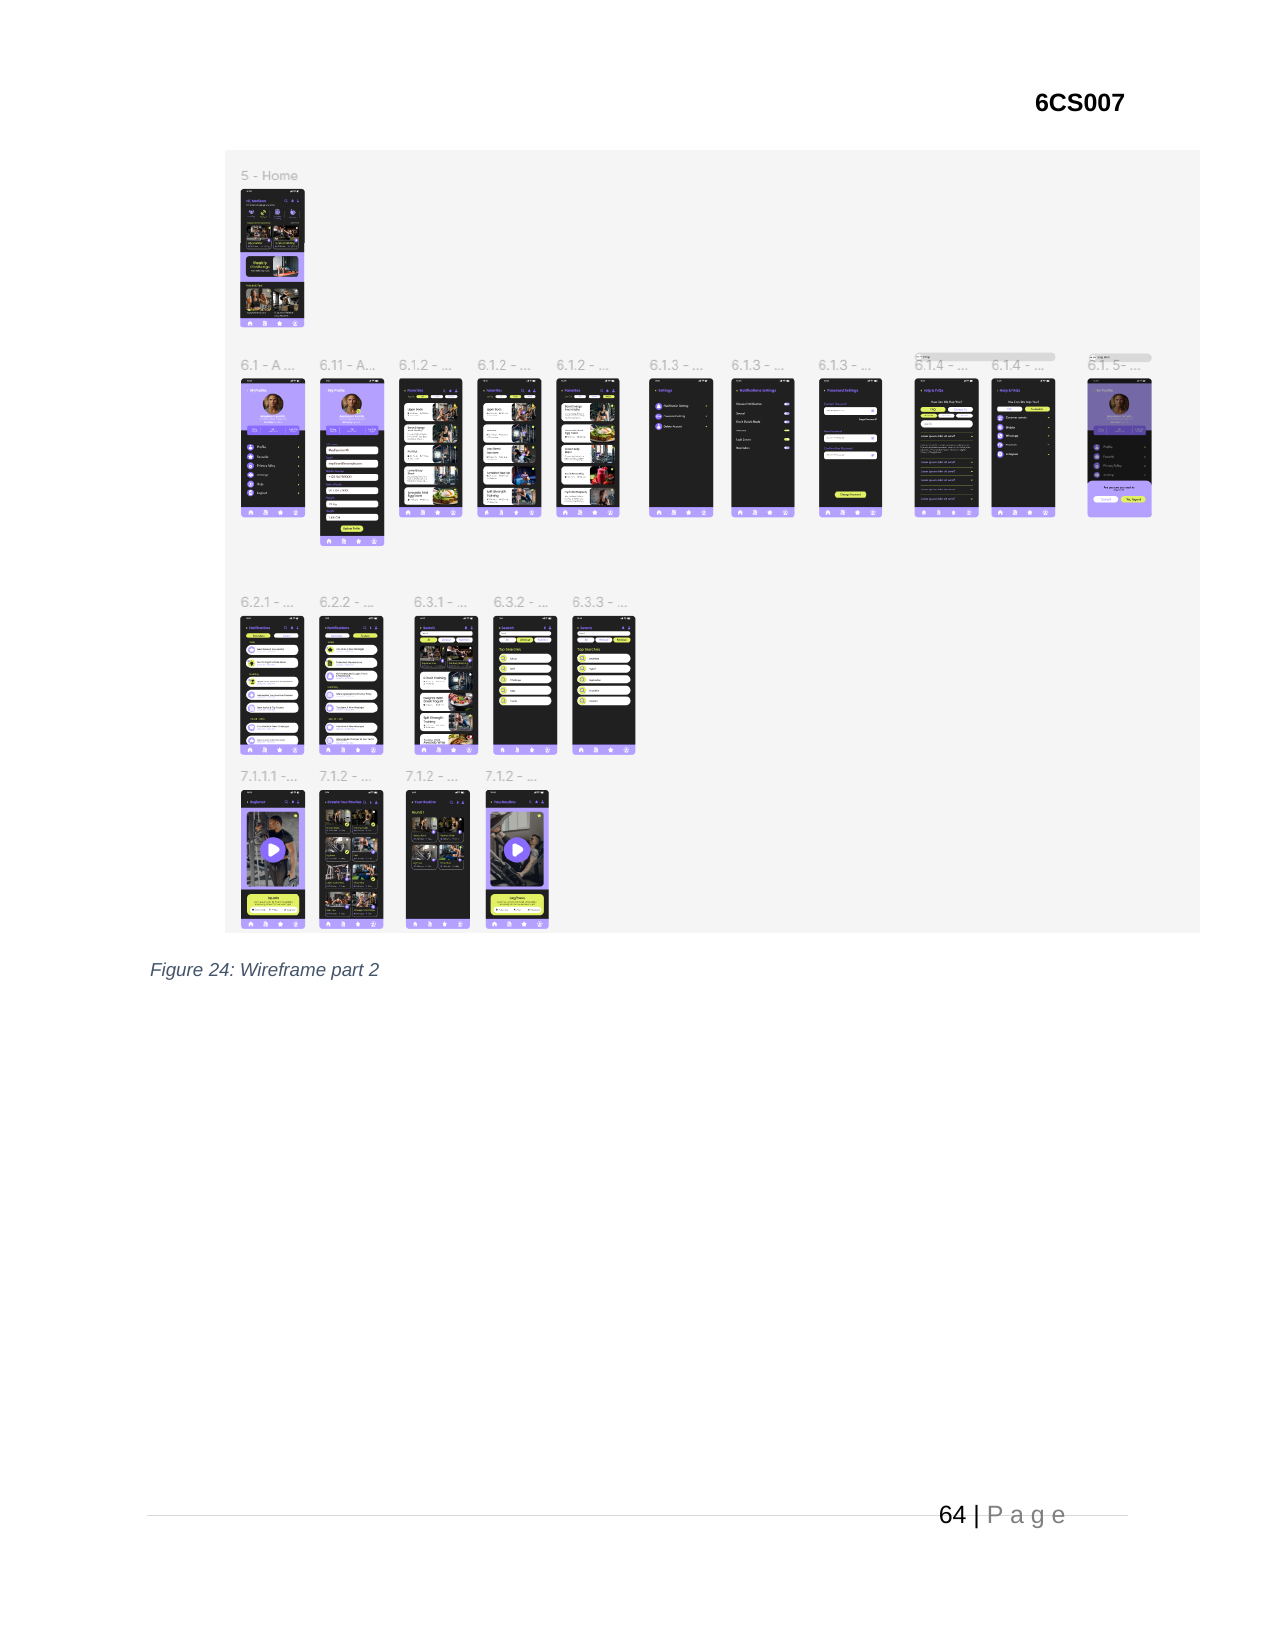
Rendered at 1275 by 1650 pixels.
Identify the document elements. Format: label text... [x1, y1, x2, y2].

picture [225, 150, 1200, 933]
text Figure 24: Wireframe part 2 [150, 959, 1125, 981]
